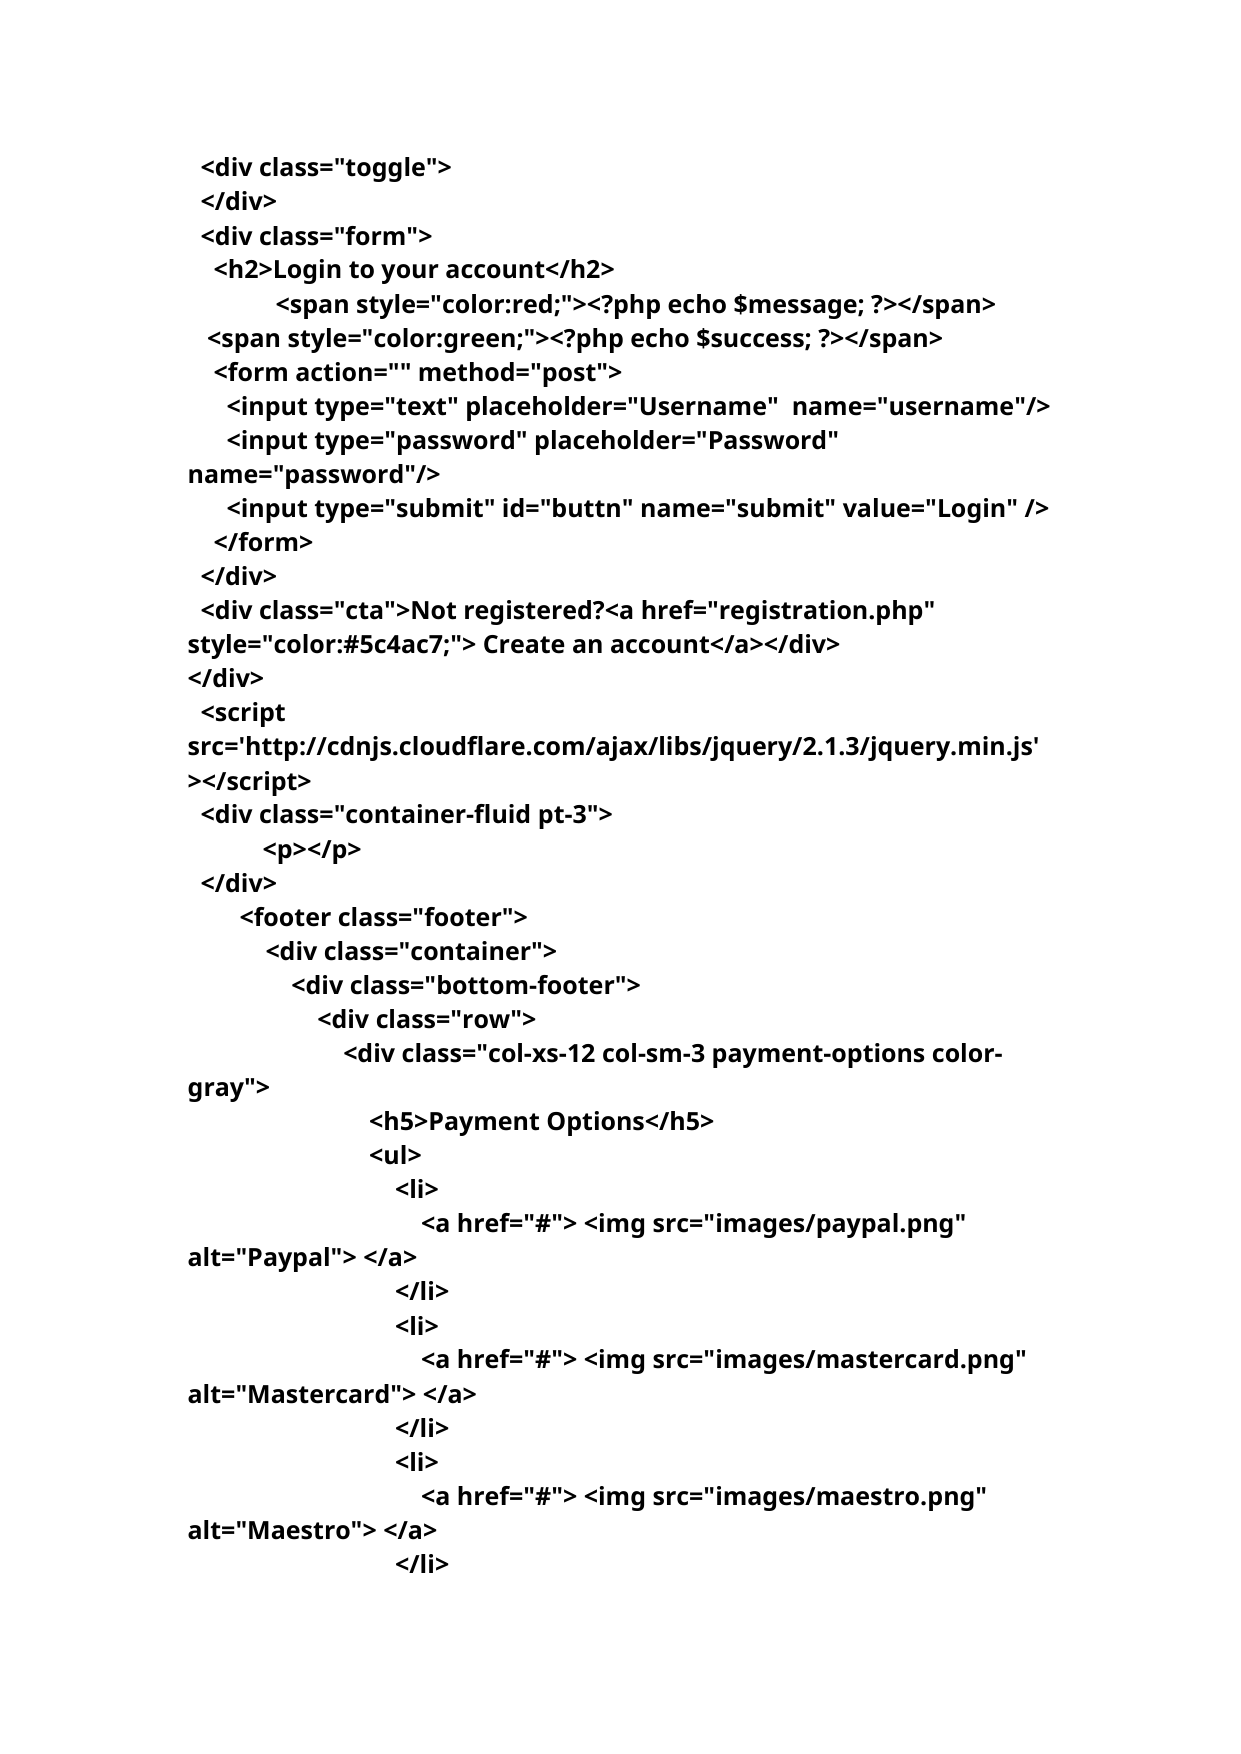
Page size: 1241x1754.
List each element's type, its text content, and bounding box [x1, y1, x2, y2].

text <div class="toggle"> [187, 150, 1053, 184]
text </div> [187, 661, 1053, 695]
text <span style="color:red;"><?php echo $message; ?></span> [187, 286, 1053, 320]
text <form action="" method="post"> [187, 354, 1053, 388]
text <div class="container-fluid pt-3"> [187, 797, 1053, 831]
text <footer class="footer"> [187, 899, 1053, 933]
text <h5>Payment Options</h5> [187, 1104, 1053, 1138]
text <ul> [187, 1138, 1053, 1172]
text <div class="container"> [187, 933, 1053, 967]
text <p></p> [187, 831, 1053, 865]
text <span style="color:green;"><?php echo $success; ?></span> [187, 320, 1053, 354]
text </div> [187, 559, 1053, 593]
text <li> [187, 1444, 1053, 1478]
text <div class="row"> [187, 1002, 1053, 1036]
text <input type="submit" id="buttn" name="submit" value="Login" /> [187, 491, 1053, 525]
text <a href="#"> <img src="images/paypal.png" alt="Paypal"> </a> [187, 1206, 1053, 1274]
text <div class="bottom-footer"> [187, 967, 1053, 1002]
text <div class="cta">Not registered?<a href="registration.php" style="color:#5c4ac7;"> Create an account</a></div> [187, 593, 1053, 661]
text <a href="#"> <img src="images/maestro.png" alt="Maestro"> </a> [187, 1478, 1053, 1547]
text <li> [187, 1308, 1053, 1342]
text <li> [187, 1172, 1053, 1206]
text <h2>Login to your account</h2> [187, 252, 1053, 286]
text </li> [187, 1410, 1053, 1444]
text </div> [187, 865, 1053, 899]
text <input type="text" placeholder="Username" name="username"/> [187, 388, 1053, 422]
text <a href="#"> <img src="images/mastercard.png" alt="Mastercard"> </a> [187, 1342, 1053, 1410]
text </li> [187, 1274, 1053, 1308]
text </div> [187, 184, 1053, 218]
text <input type="password" placeholder="Password" name="password"/> [187, 422, 1053, 491]
text <script src='http://cdnjs.cloudflare.com/ajax/libs/jquery/2.1.3/jquery.min.js'></script> [187, 695, 1053, 797]
text <div class="form"> [187, 218, 1053, 252]
text <div class="col-xs-12 col-sm-3 payment-options color-gray"> [187, 1036, 1053, 1104]
text </form> [187, 525, 1053, 559]
text </li> [187, 1547, 1053, 1581]
